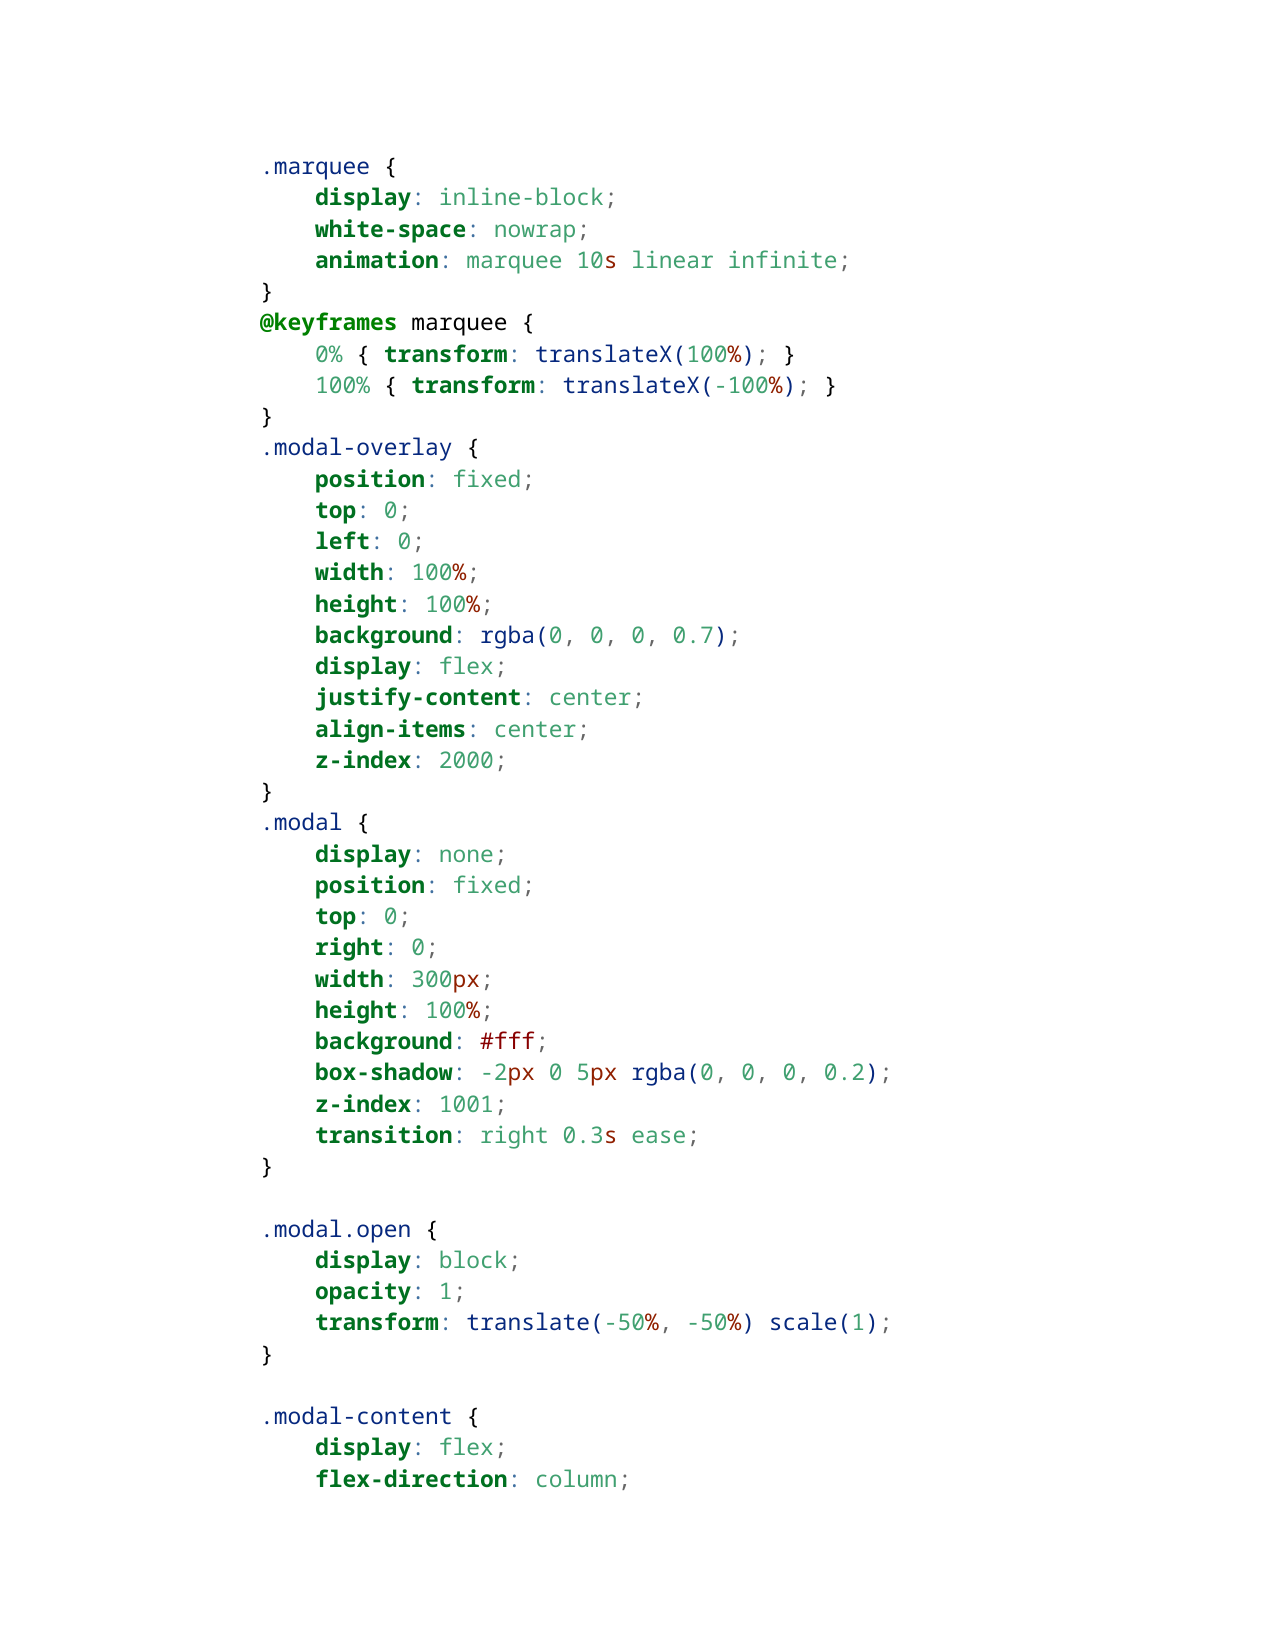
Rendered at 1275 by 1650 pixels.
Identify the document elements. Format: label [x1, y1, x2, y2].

text [150, 150, 1125, 1494]
